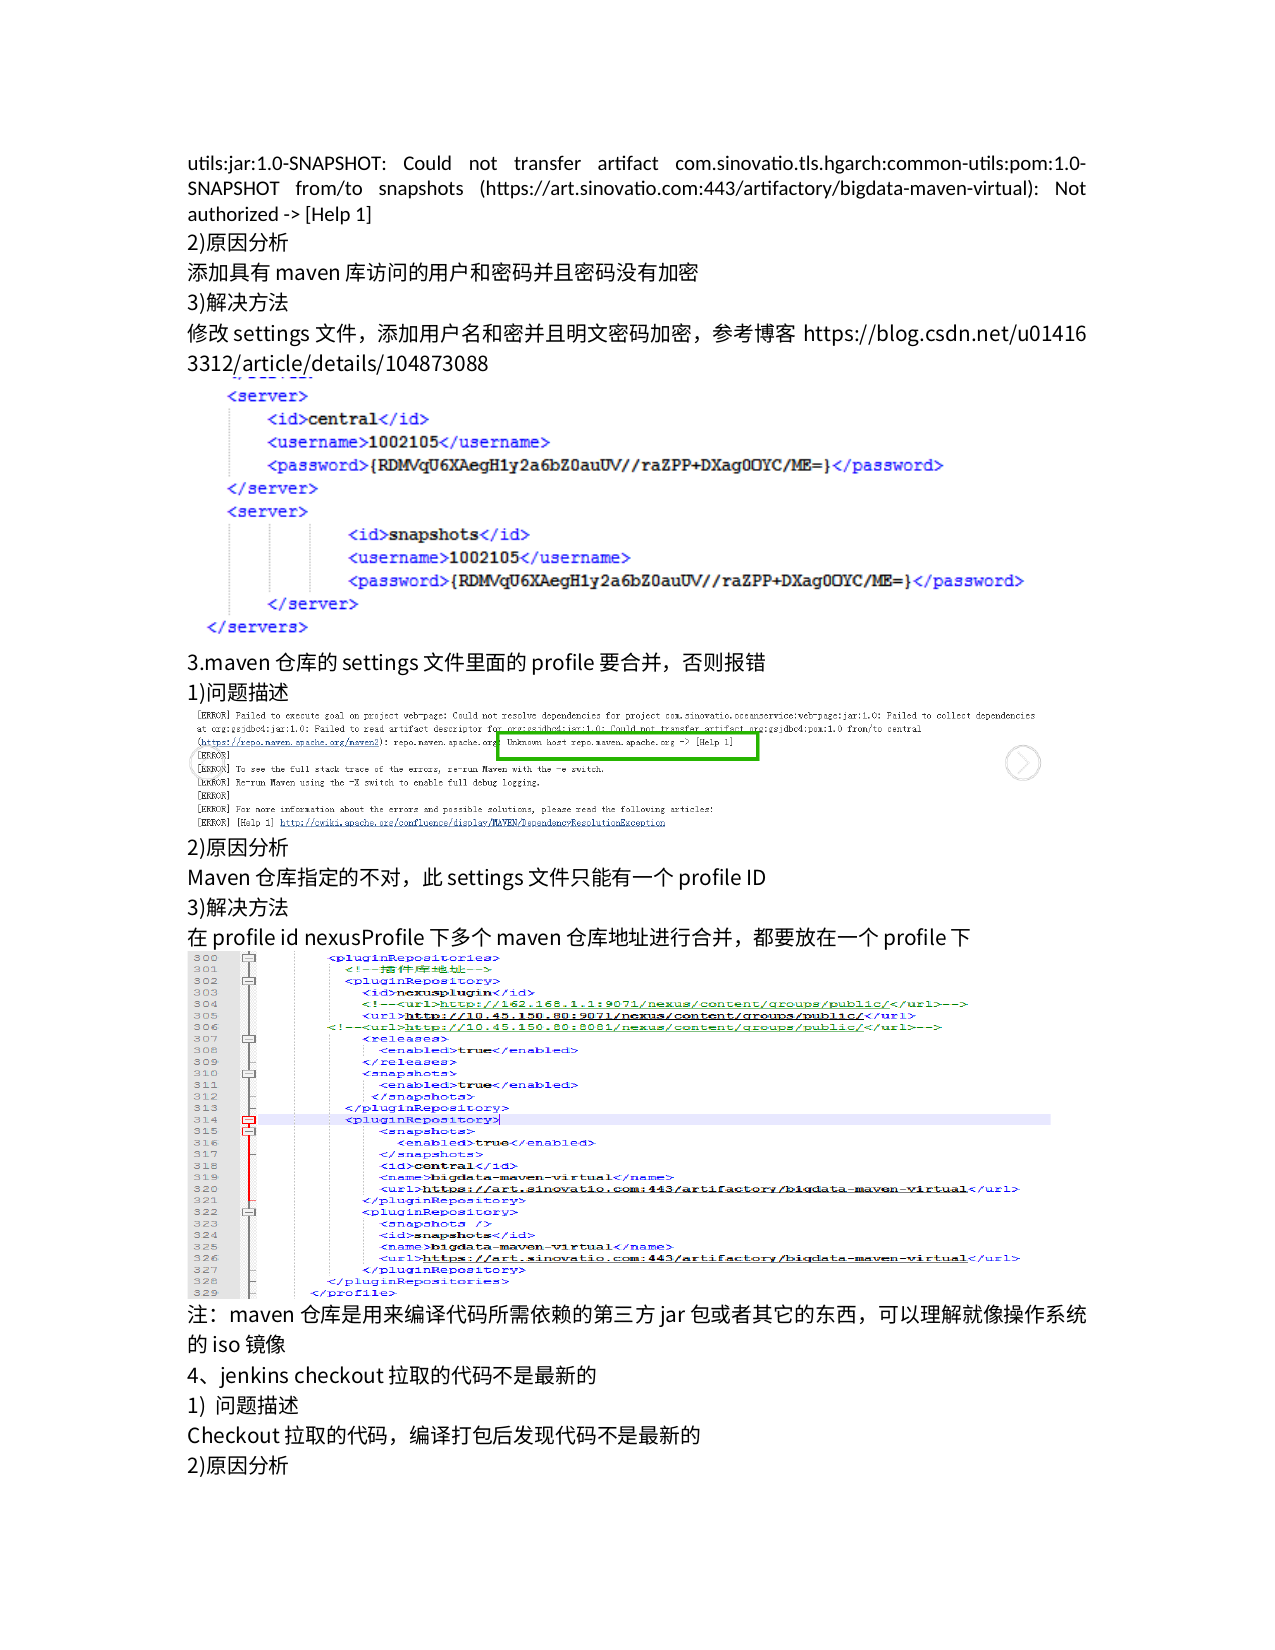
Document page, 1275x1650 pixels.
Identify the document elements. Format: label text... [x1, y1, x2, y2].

text 2)原因分析 [187, 831, 1087, 861]
text 添加具有maven库访问的用户和密码并且密码没有加密 [187, 256, 1087, 287]
picture [187, 951, 1051, 1299]
text 注：maven仓库是用来编译代码所需依赖的第三方jar包或者其它的东西，可以理解就像操作系统的iso镜像 [187, 1298, 1087, 1359]
text 修改settings文件，添加用户名和密并且明文密码加密，参考博客https://blog.csdn.net/u014163312/article/details/104873088 [187, 317, 1087, 377]
text 3.maven仓库的settings文件里面的profile要合并，否则报错 [187, 646, 1087, 676]
text Checkout拉取的代码，编译打包后发现代码不是最新的 [187, 1419, 1087, 1449]
text 2)原因分析 [187, 226, 1087, 256]
text 1) 问题描述 [187, 1389, 1087, 1419]
text 2)原因分析 [187, 1449, 1087, 1480]
text 1)问题描述 [187, 676, 1087, 707]
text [187, 150, 1087, 226]
text 在profile id nexusProfile下多个maven仓库地址进行合并，都要放在一个profile下 [187, 922, 1087, 952]
text 3)解决方法 [187, 891, 1087, 922]
text 3)解决方法 [187, 287, 1087, 317]
picture [187, 377, 1053, 647]
picture [187, 706, 1046, 831]
text Maven仓库指定的不对，此settings文件只能有一个profile ID [187, 861, 1087, 891]
text 4、jenkins checkout拉取的代码不是最新的 [187, 1359, 1087, 1389]
